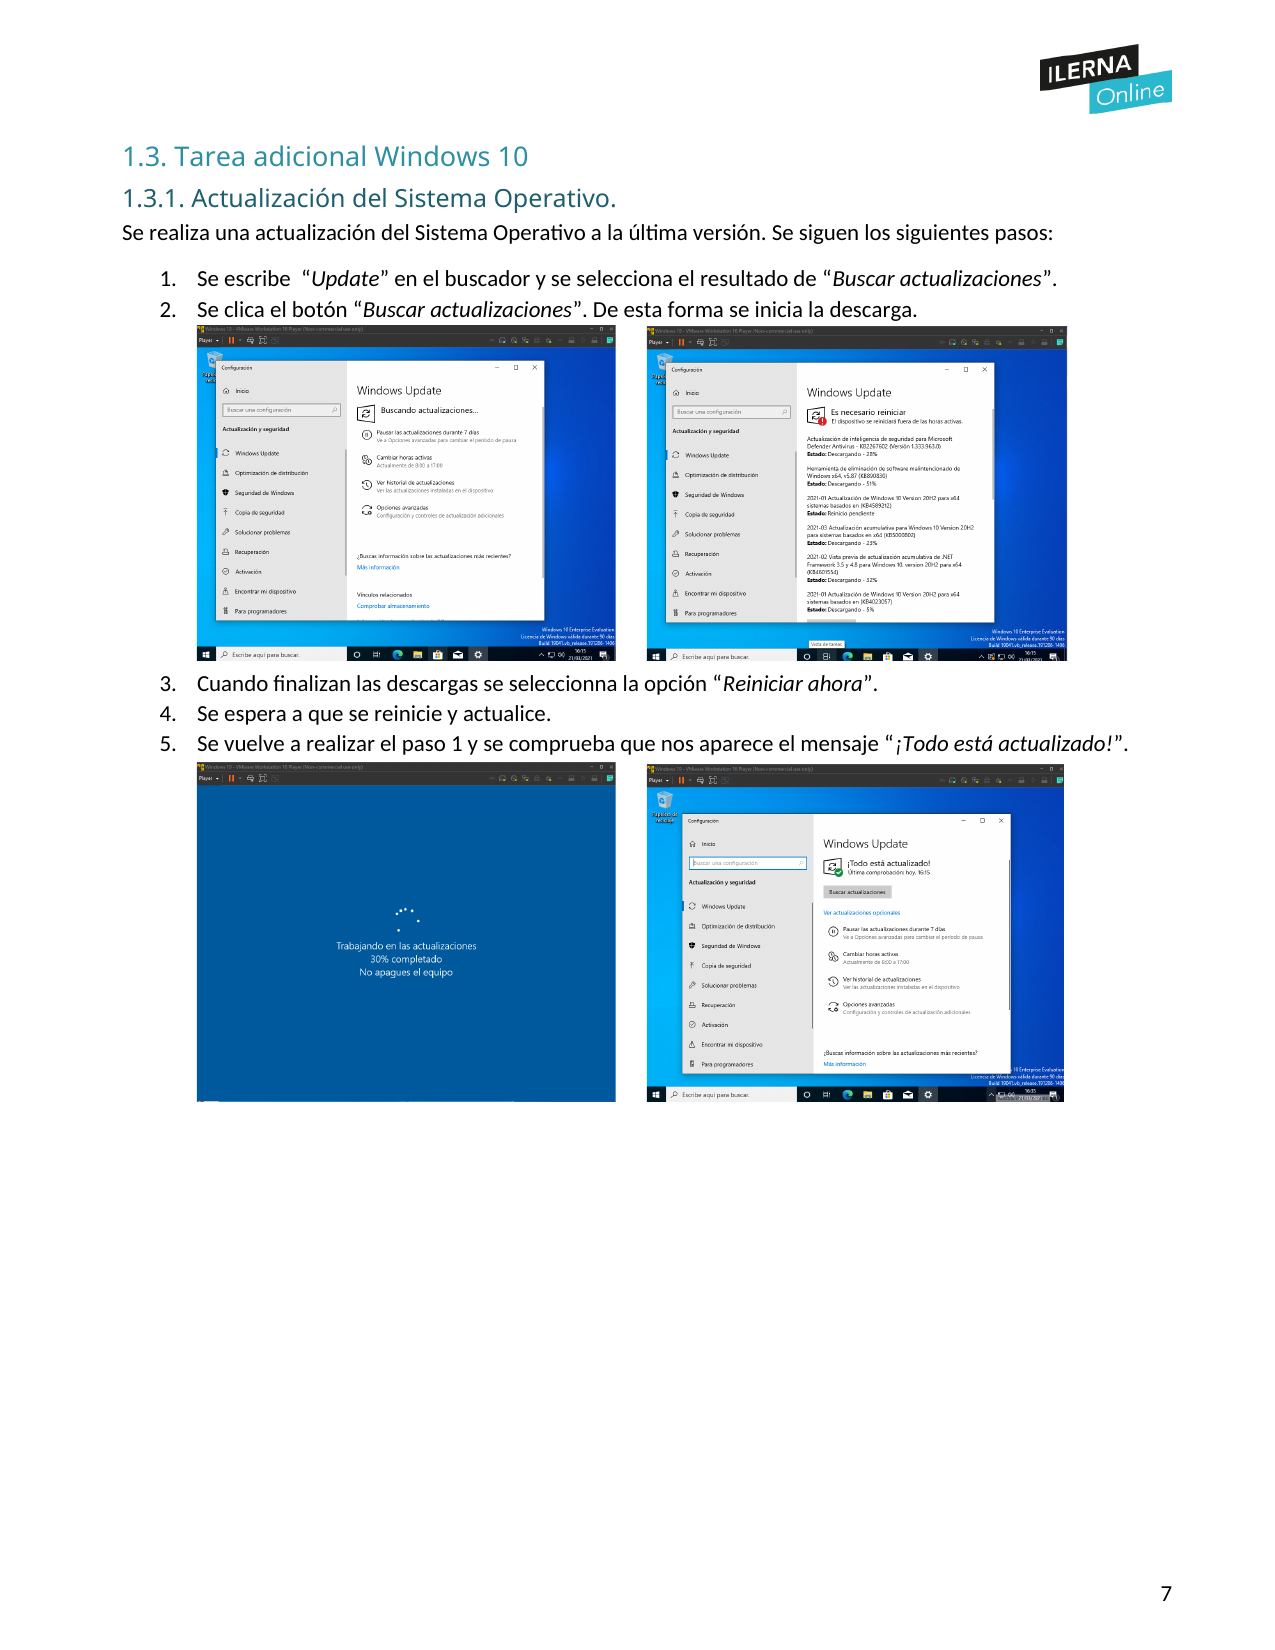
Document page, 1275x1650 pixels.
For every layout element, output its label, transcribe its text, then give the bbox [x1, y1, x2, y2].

picture [196, 762, 616, 1102]
list Cuando finalizan las descargas se seleccionna la opción “Reiniciar ahora”. [159, 669, 1172, 697]
picture [646, 326, 1068, 661]
list Se vuelve a realizar el paso 1 y se comprueba que nos aparece el mensaje “¡Todo está actualizado!”. [159, 729, 1172, 757]
picture [646, 764, 1064, 1102]
picture [196, 325, 616, 661]
list Se espera a que se reinicie y actualice. [159, 699, 1172, 727]
list Se escribe “Update” en el buscador y se selecciona el resultado de “Buscar actualizaciones”. [159, 264, 1172, 293]
subtitle 1.3. Tarea adicional Windows 10 [122, 137, 1172, 174]
subtitle 1.3.1. Actualización del Sistema Operativo. [122, 181, 1172, 215]
text Se realiza una actualización del Sistema Operativo a la última versión. Se siguen los siguientes pasos: [122, 218, 1172, 246]
picture [1040, 44, 1172, 114]
